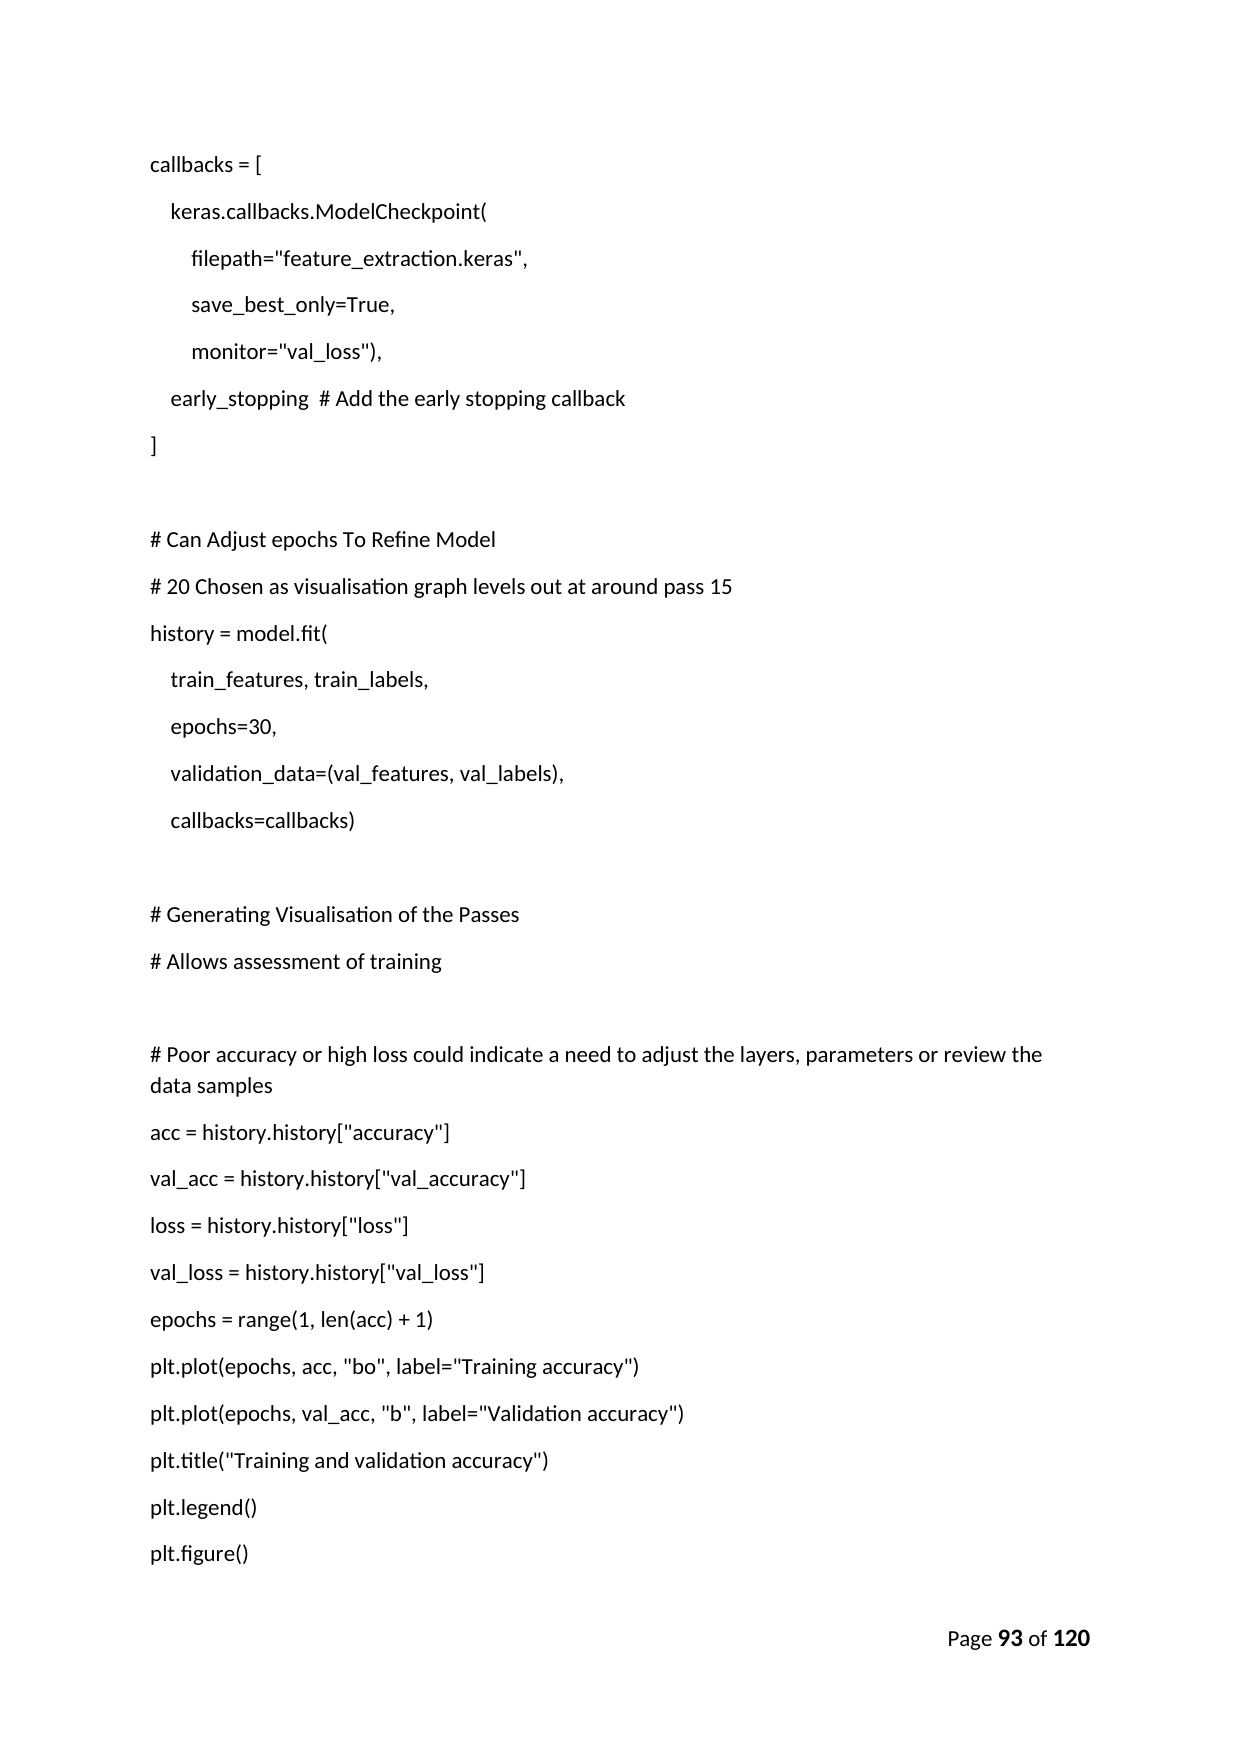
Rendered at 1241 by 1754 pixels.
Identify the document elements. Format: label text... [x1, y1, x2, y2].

text plt.plot(epochs, acc, "bo", label="Training accuracy") [150, 1352, 1090, 1380]
text callbacks = [ [150, 150, 1090, 178]
text # Generating Visualisation of the Passes [150, 900, 1090, 928]
text ] [150, 431, 1090, 459]
text filepath="feature_extraction.keras", [150, 244, 1090, 272]
text train_features, train_labels, [150, 666, 1090, 694]
text loss = history.history["loss"] [150, 1211, 1090, 1239]
text history = model.fit( [150, 619, 1090, 647]
text plt.title("Training and validation accuracy") [150, 1446, 1090, 1474]
text keras.callbacks.ModelCheckpoint( [150, 197, 1090, 225]
text val_loss = history.history["val_loss"] [150, 1258, 1090, 1286]
text # Can Adjust epochs To Refine Model [150, 525, 1090, 553]
text epochs = range(1, len(acc) + 1) [150, 1305, 1090, 1333]
text # Poor accuracy or high loss could indicate a need to adjust the layers, parameters or review the data samples [150, 1041, 1090, 1099]
text # 20 Chosen as visualisation graph levels out at around pass 15 [150, 572, 1090, 600]
text plt.legend() [150, 1493, 1090, 1521]
text val_acc = history.history["val_accuracy"] [150, 1164, 1090, 1193]
text save_best_only=True, [150, 291, 1090, 319]
text validation_data=(val_features, val_labels), [150, 759, 1090, 787]
text epochs=30, [150, 712, 1090, 741]
text callbacks=callbacks) [150, 806, 1090, 834]
text plt.plot(epochs, val_acc, "b", label="Validation accuracy") [150, 1399, 1090, 1427]
text acc = history.history["accuracy"] [150, 1118, 1090, 1146]
text # Allows assessment of training [150, 947, 1090, 975]
text early_stopping # Add the early stopping callback [150, 384, 1090, 412]
text monitor="val_loss"), [150, 337, 1090, 366]
text plt.figure() [150, 1539, 1090, 1568]
